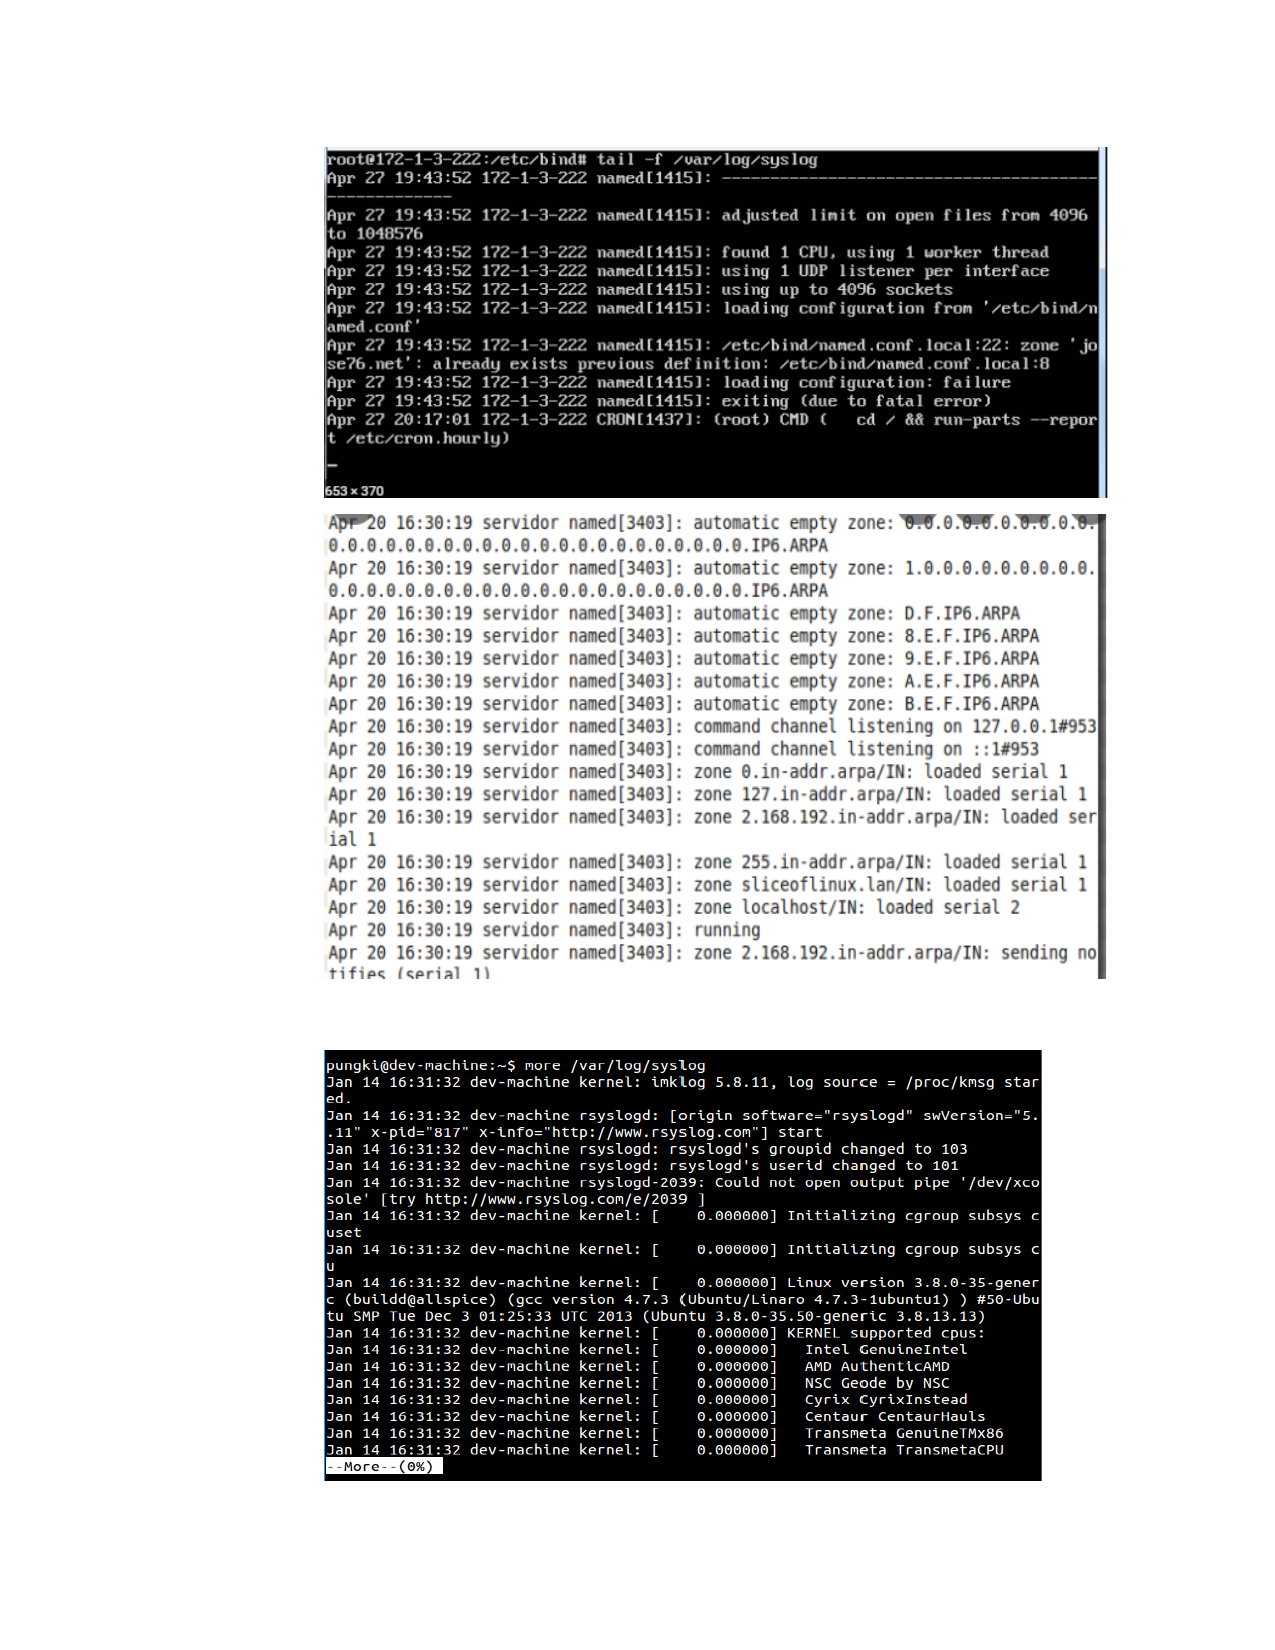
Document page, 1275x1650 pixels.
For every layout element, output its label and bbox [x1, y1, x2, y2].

picture [326, 1050, 1042, 1481]
picture [324, 514, 1107, 979]
picture [324, 147, 1108, 498]
